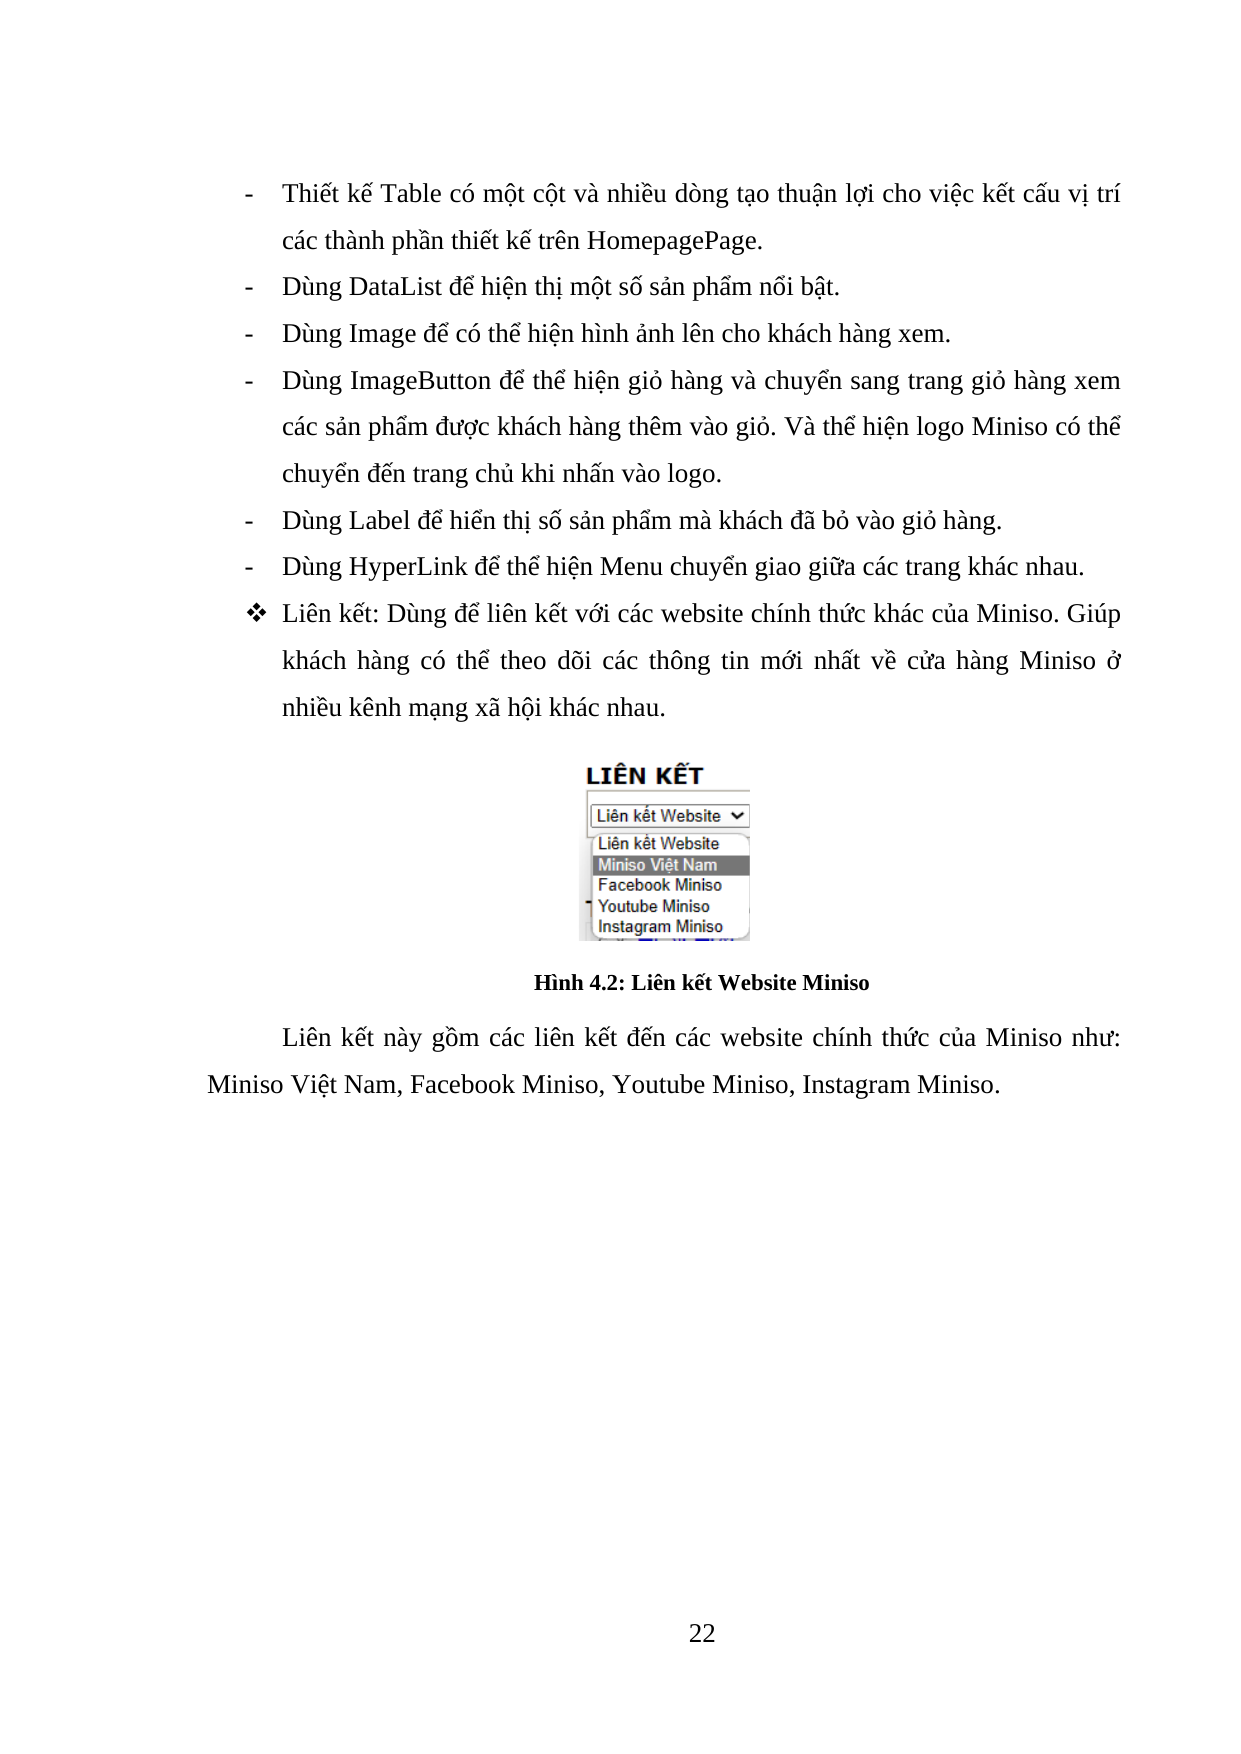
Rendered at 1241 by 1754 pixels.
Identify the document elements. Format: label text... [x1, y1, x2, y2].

text Liên kết này gồm các liên kết đến các website chính thức của Miniso như: Miniso Việt Nam, Facebook Miniso, Youtube Miniso, Instagram Miniso. [207, 1021, 1122, 1099]
list Dùng HyperLink để thể hiện Menu chuyển giao giữa các trang khác nhau. [244, 551, 1122, 582]
list Dùng Image để có thể hiện hình ảnh lên cho khách hàng xem. [244, 317, 1122, 348]
picture [578, 749, 750, 941]
list Liên kết: Dùng để liên kết với các website chính thức khác của Miniso. Giúp khách hàng có thể theo dõi các thông tin mới nhất về cửa hàng Miniso ở nhiều kênh mạng xã hội khác nhau. [244, 597, 1122, 722]
list Dùng ImageButton để thể hiện giỏ hàng và chuyển sang trang giỏ hàng xem các sản phẩm được khách hàng thêm vào giỏ. Và thể hiện logo Miniso có thể chuyển đến trang chủ khi nhấn vào logo. [244, 364, 1122, 488]
text Hình 4.2: Liên kết Website Miniso [207, 969, 1122, 995]
list Dùng DataList để hiện thị một số sản phẩm nổi bật. [244, 271, 1122, 302]
list Thiết kế Table có một cột và nhiều dòng tạo thuận lợi cho việc kết cấu vị trí các thành phần thiết kế trên HomepagePage. [244, 177, 1122, 255]
list Dùng Label để hiển thị số sản phẩm mà khách đã bỏ vào giỏ hàng. [244, 504, 1122, 535]
